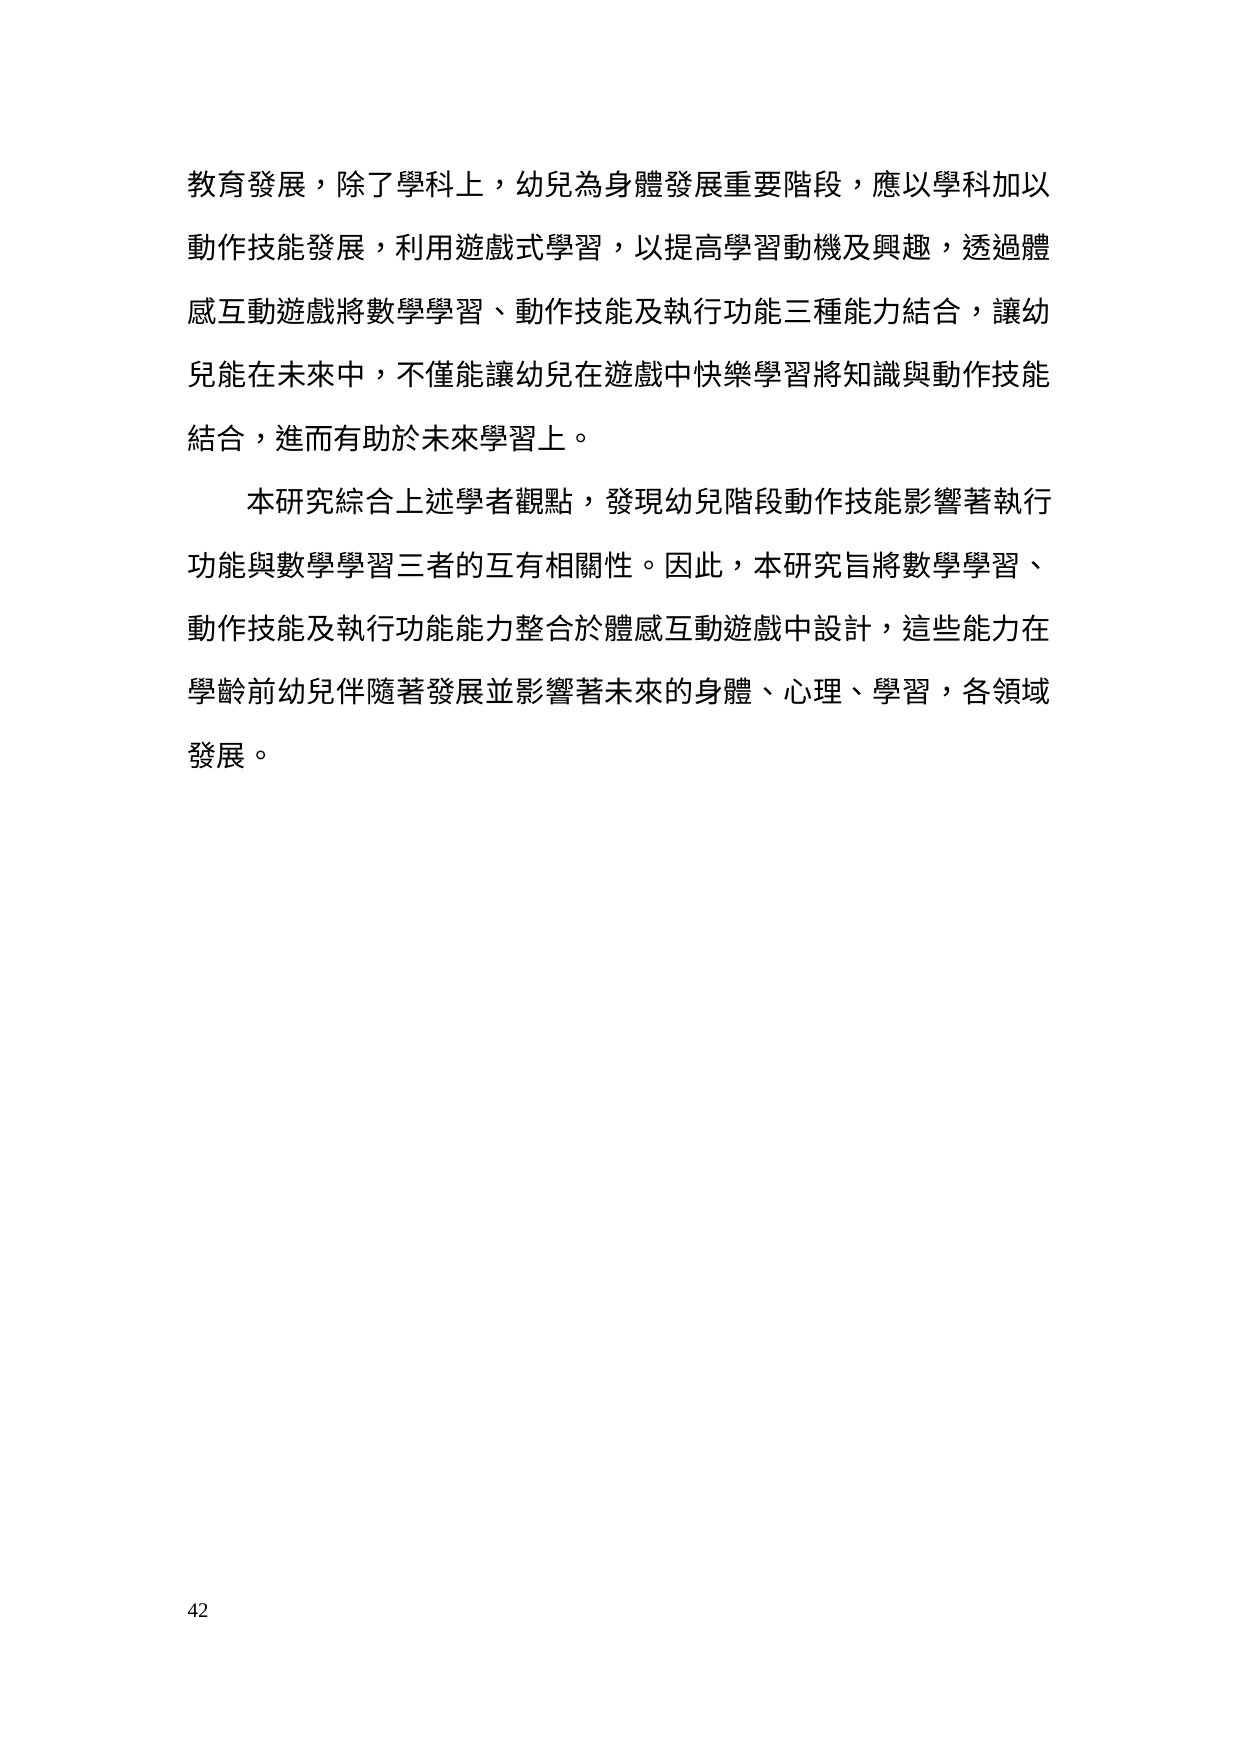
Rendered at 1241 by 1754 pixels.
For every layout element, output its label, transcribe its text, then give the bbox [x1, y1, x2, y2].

text 本研究綜合上述學者觀點，發現幼兒階段動作技能影響著執行功能與數學學習三者的互有相關性。因此，本研究旨將數學學習、動作技能及執行功能能力整合於體感互動遊戲中設計，這些能力在學齡前幼兒伴隨著發展並影響著未來的身體、心理、學習，各領域發展。 [187, 479, 1053, 775]
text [187, 162, 1053, 458]
